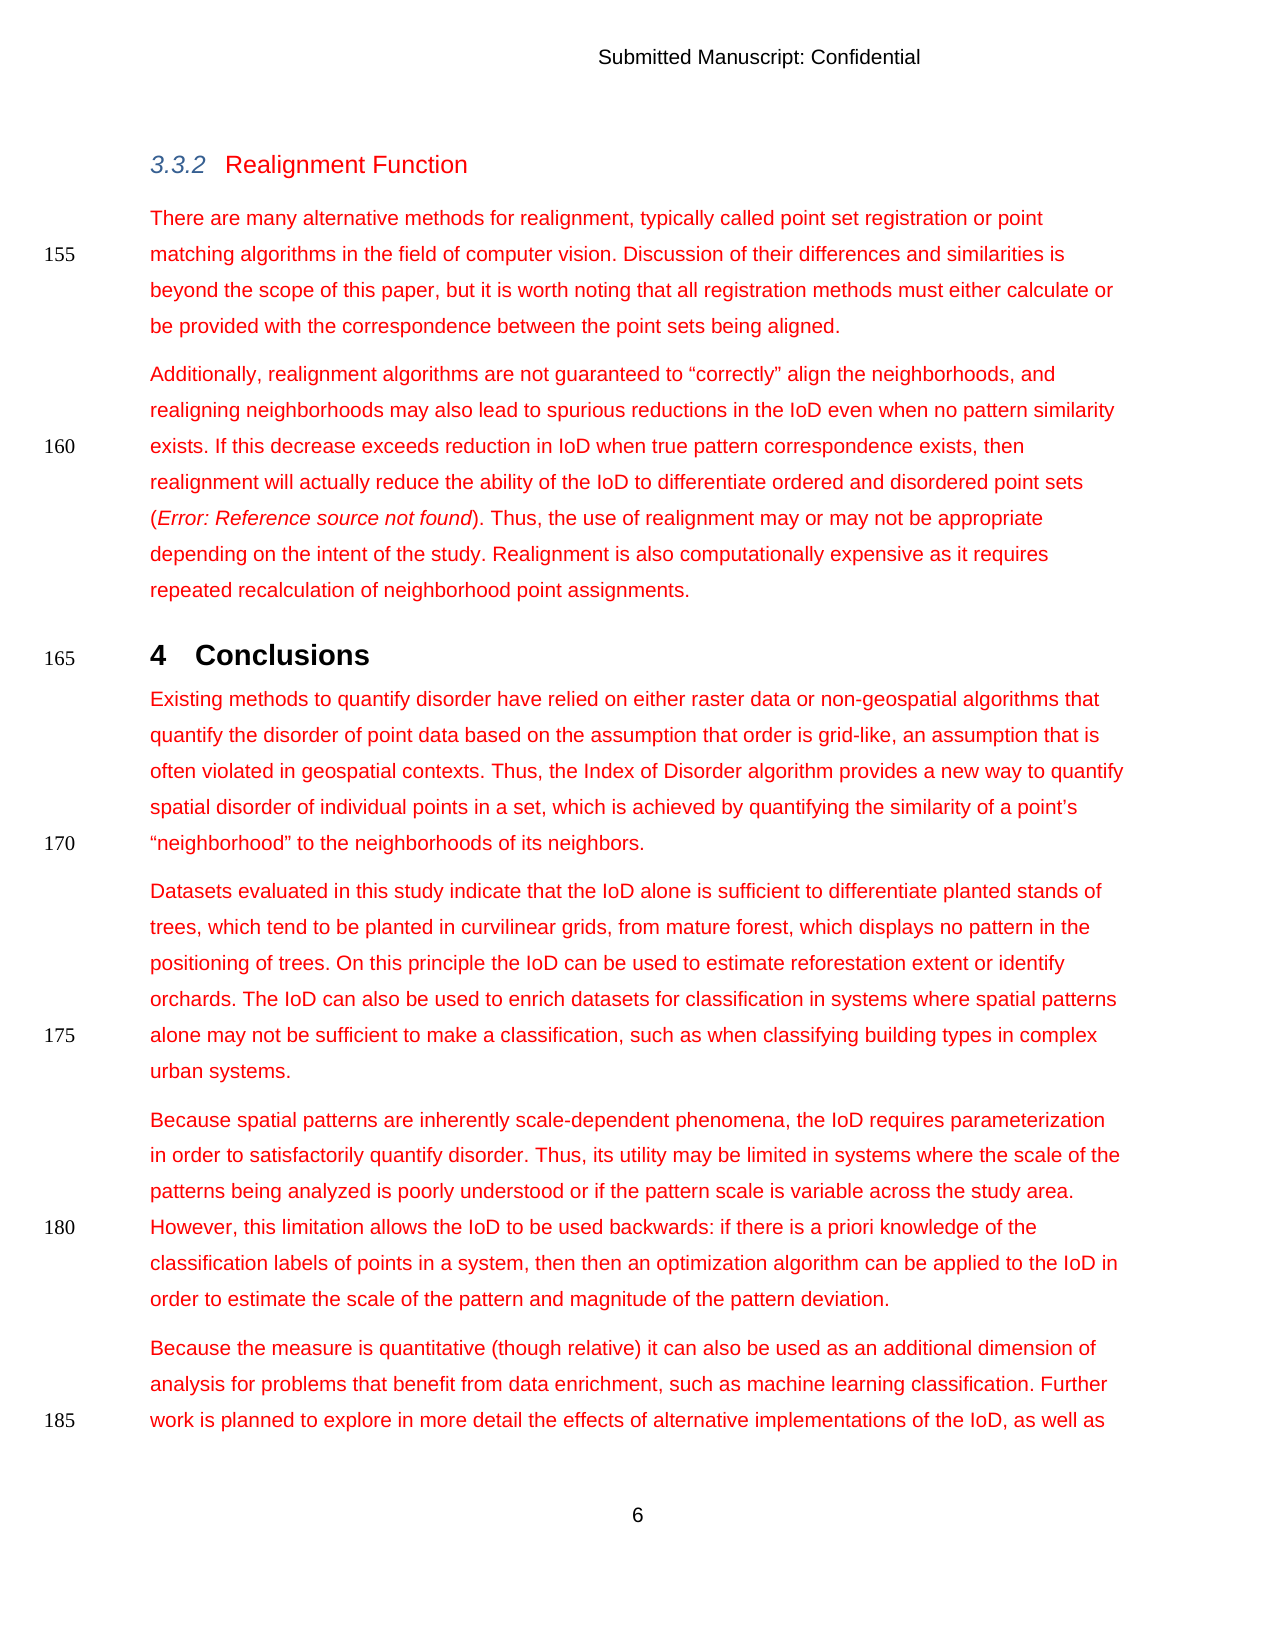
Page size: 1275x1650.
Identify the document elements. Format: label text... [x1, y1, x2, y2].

text Datasets evaluated in this study indicate that the IoD alone is sufficient to differentiate planted stands of trees, which tend to be planted in curvilinear grids, from mature forest, which displays no pattern in the positioning of trees. On this principle the IoD can be used to estimate reforestation extent or identify orchards. The IoD can also be used to enrich datasets for classification in systems where spatial patterns alone may not be sufficient to make a classification, such as when classifying building types in complex urban systems. [150, 879, 1125, 1083]
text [150, 1336, 1125, 1431]
text Existing methods to quantify disorder have relied on either raster data or non-geospatial algorithms that quantify the disorder of point data based on the assumption that order is grid-like, an assumption that is often violated in geospatial contexts. Thus, the Index of Disorder algorithm provides a new way to quantify spatial disorder of individual points in a set, which is achieved by quantifying the similarity of a point’s “neighborhood” to the neighborhoods of its neighbors. [150, 687, 1125, 855]
text There are many alternative methods for realignment, typically called point set registration or point matching algorithms in the field of computer vision. Discussion of their differences and similarities is beyond the scope of this paper, but it is worth noting that all registration methods must either calculate or be provided with the correspondence between the point sets being aligned. [150, 206, 1125, 337]
subtitle Conclusions [150, 638, 1125, 672]
subtitle Realignment Function [150, 150, 1125, 179]
text Because spatial patterns are inherently scale-dependent phenomena, the IoD requires parameterization in order to satisfactorily quantify disorder. Thus, its utility may be limited in systems where the scale of the patterns being analyzed is poorly understood or if the pattern scale is variable across the study area. However, this limitation allows the IoD to be used backwards: if there is a priori knowledge of the classification labels of points in a system, then then an optimization algorithm can be applied to the IoD in order to estimate the scale of the pattern and magnitude of the pattern deviation. [150, 1107, 1125, 1311]
